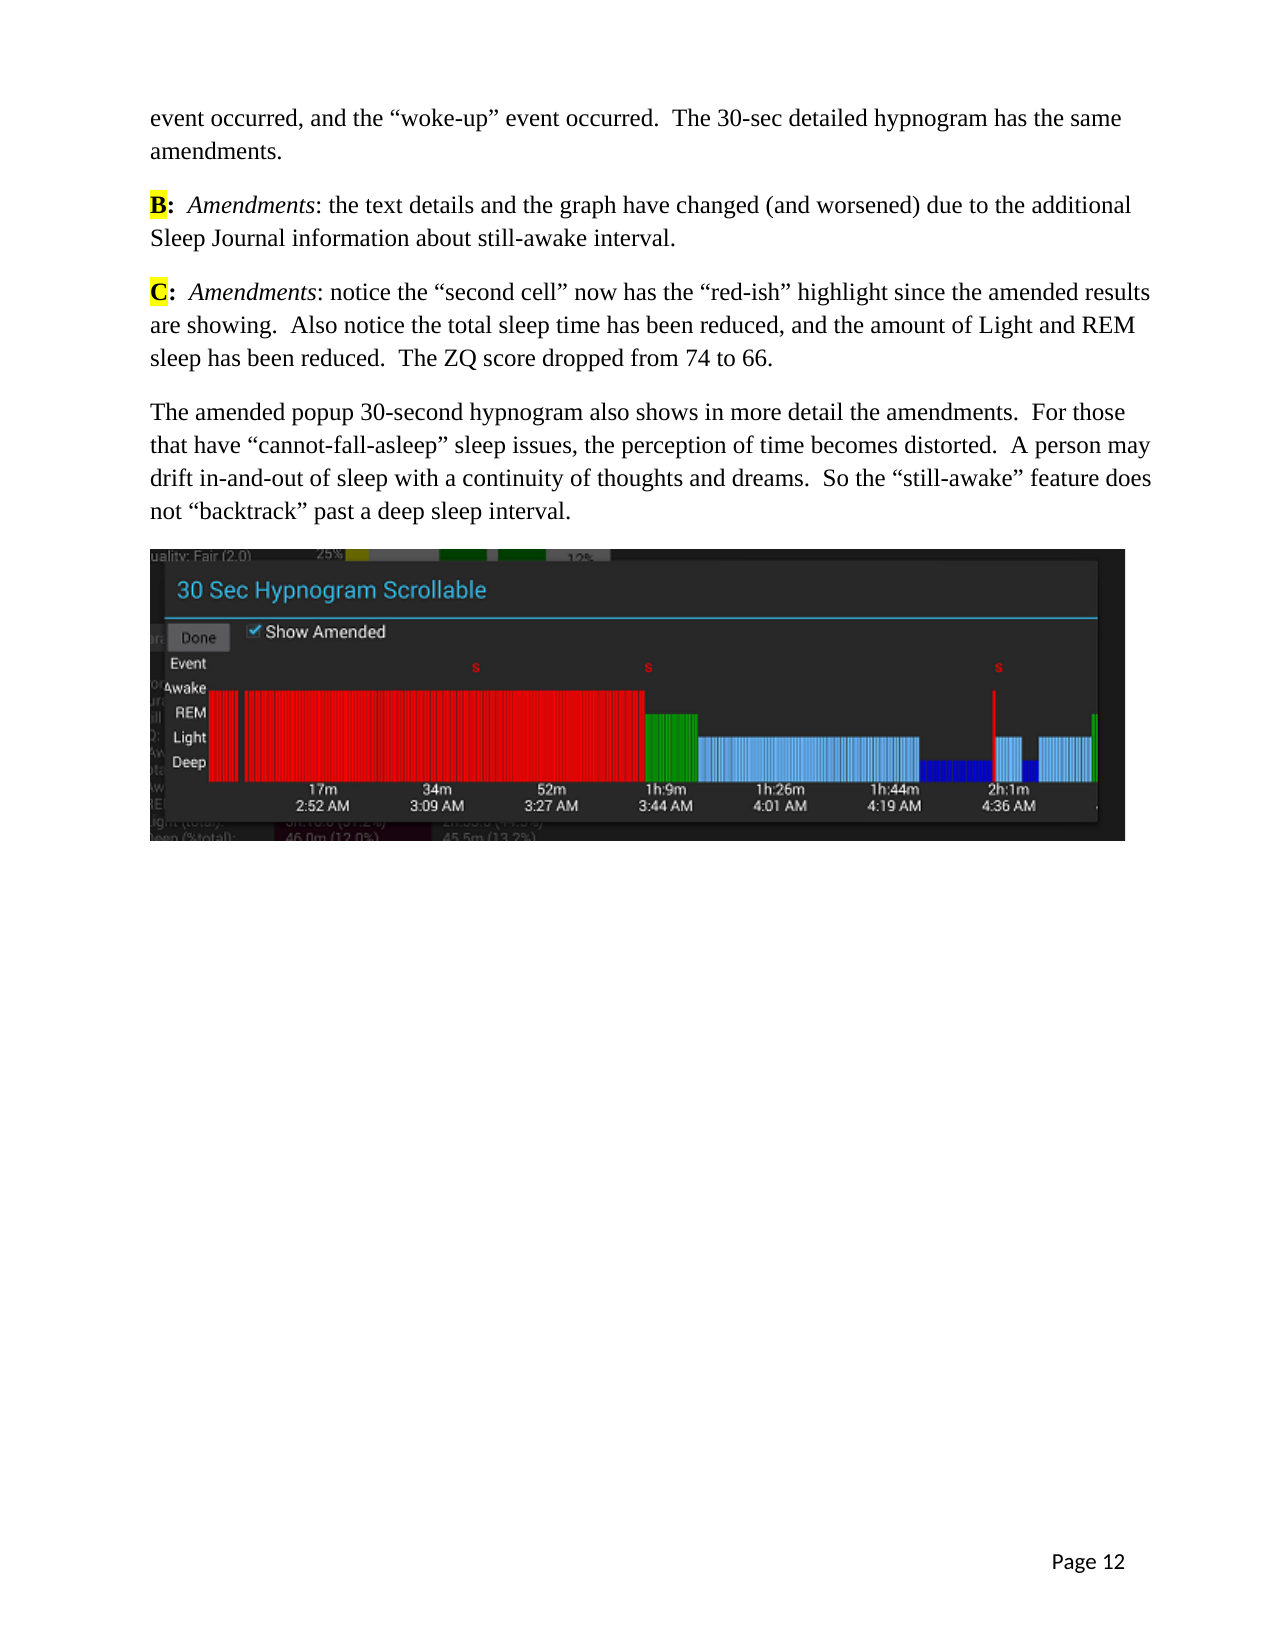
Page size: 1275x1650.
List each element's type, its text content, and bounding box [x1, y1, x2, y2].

text The amended popup 30-second hypnogram also shows in more detail the amendments. For those that have “cannot-fall-asleep” sleep issues, the perception of time becomes distorted. A person may drift in-and-out of sleep with a continuity of thoughts and dreams. So the “still-awake” feature does not “backtrack” past a deep sleep interval. [150, 397, 1162, 524]
picture [150, 549, 1125, 841]
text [150, 103, 1162, 165]
text C: Amendments: notice the “second cell” now has the “red-ish” highlight since the amended results are showing. Also notice the total sleep time has been reduced, and the amount of Light and REM sleep has been reduced. The ZQ score dropped from 74 to 66. [150, 277, 1162, 372]
text B: Amendments: the text details and the graph have changed (and worsened) due to the additional Sleep Journal information about still-awake interval. [150, 190, 1162, 252]
